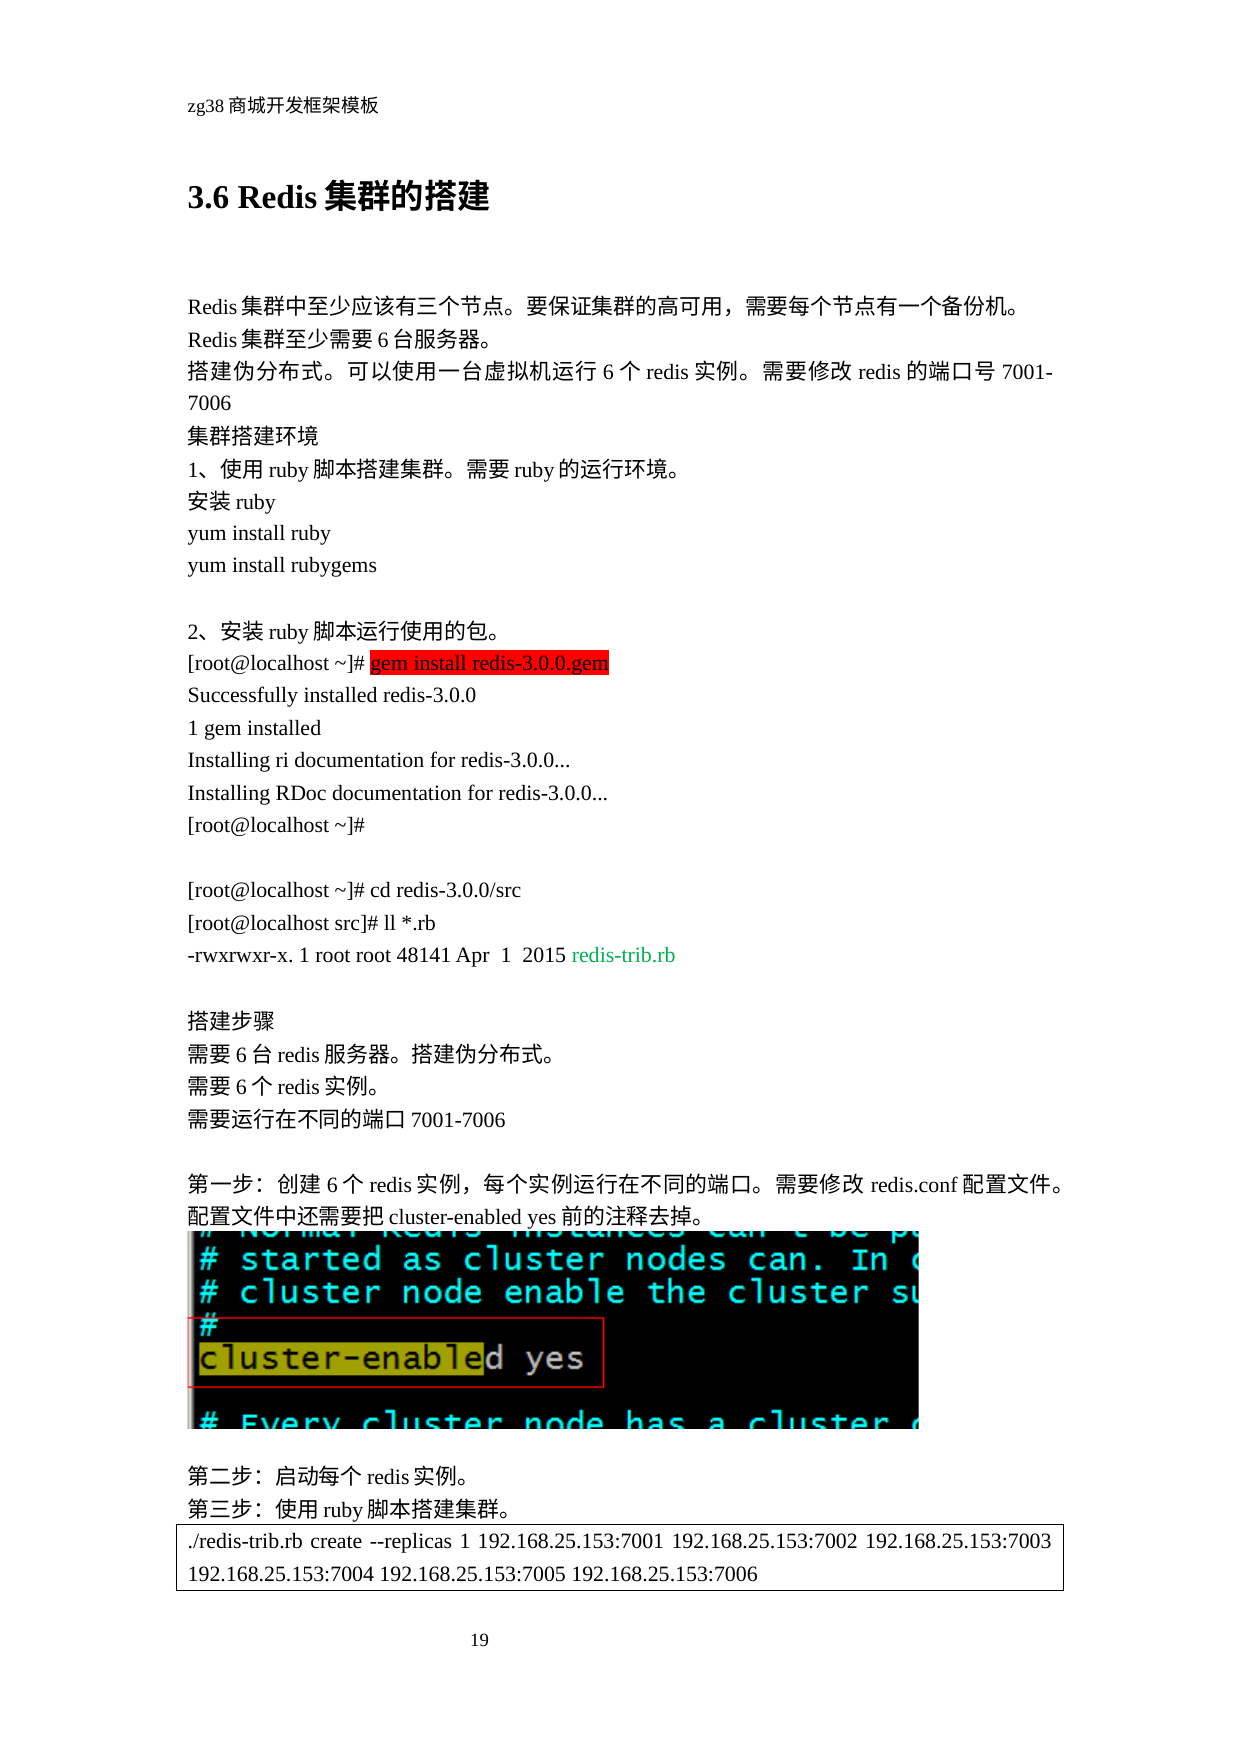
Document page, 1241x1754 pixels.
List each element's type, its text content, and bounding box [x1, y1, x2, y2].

text 安装ruby [187, 484, 1053, 516]
text [root@localhost ~]# cd redis-3.0.0/src [187, 874, 1053, 906]
text Redis集群至少需要6台服务器。 [187, 321, 1053, 354]
text 1、使用ruby脚本搭建集群。需要ruby的运行环境。 [187, 451, 1053, 484]
text 搭建步骤 [187, 1004, 1053, 1036]
text 搭建伪分布式。可以使用一台虚拟机运行6个redis实例。需要修改redis的端口号7001-7006 [187, 354, 1053, 419]
text 第一步：创建6个redis实例，每个实例运行在不同的端口。需要修改redis.conf配置文件。配置文件中还需要把cluster-enabled yes前的注释去掉。 [187, 1166, 1053, 1231]
text 1 gem installed [187, 711, 1053, 744]
subtitle 3.6 Redis集群的搭建 [187, 162, 1053, 227]
text 需要6台redis服务器。搭建伪分布式。 [187, 1036, 1053, 1069]
text -rwxrwxr-x. 1 root root 48141 Apr 1 2015 redis-trib.rb [187, 939, 1053, 971]
table_header ./redis-trib.rb create --replicas 1 192.168.25.153:7001 192.168.25.153:7002 192.168.25.153:7003 192.168.25.153:7004 192.168.25.153:7005 192.168.25.153:7006 [177, 1525, 1063, 1590]
text 需要运行在不同的端口7001-7006 [187, 1101, 1053, 1134]
text 第三步：使用ruby脚本搭建集群。 [187, 1491, 1053, 1524]
text Installing RDoc documentation for redis-3.0.0... [187, 776, 1053, 809]
text Successfully installed redis-3.0.0 [187, 679, 1053, 711]
text 需要6个redis实例。 [187, 1069, 1053, 1101]
picture [914, 1420, 919, 1429]
text Redis集群中至少应该有三个节点。要保证集群的高可用，需要每个节点有一个备份机。 [187, 289, 1053, 321]
text 集群搭建环境 [187, 419, 1053, 451]
text yum install rubygems [187, 549, 1053, 581]
picture [187, 1231, 919, 1429]
text [root@localhost ~]# [187, 809, 1053, 841]
text Installing ri documentation for redis-3.0.0... [187, 744, 1053, 776]
list 安装ruby脚本运行使用的包。 [187, 614, 1053, 646]
text 第二步：启动每个redis实例。 [187, 1459, 1053, 1491]
text [root@localhost ~]# gem install redis-3.0.0.gem [187, 646, 1053, 679]
text yum install ruby [187, 516, 1053, 549]
text [root@localhost src]# ll *.rb [187, 906, 1053, 939]
